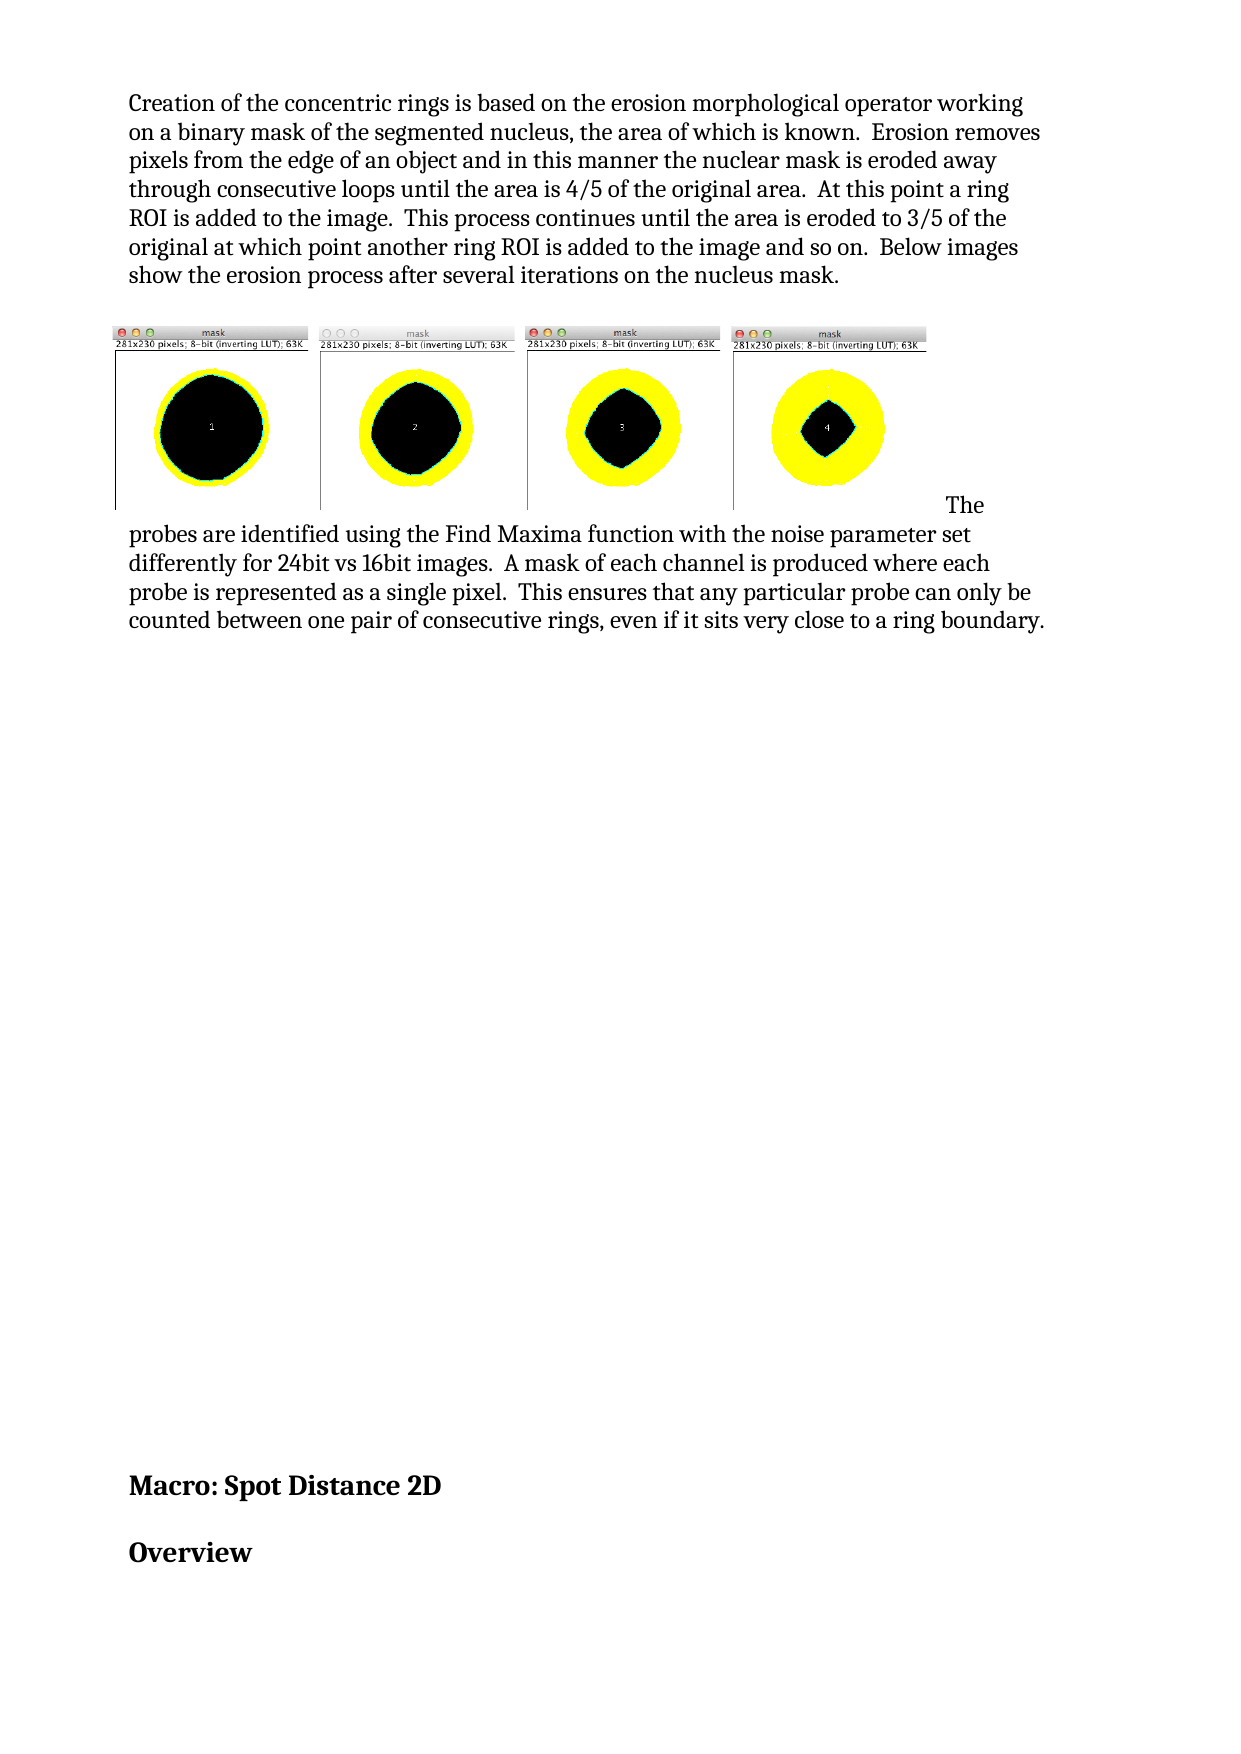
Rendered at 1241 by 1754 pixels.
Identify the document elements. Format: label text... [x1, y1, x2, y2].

text Creation of the concentric rings is based on the erosion morphological operator working on a binary mask of the segmented nucleus, the area of which is known. Erosion removes pixels from the edge of an object and in this manner the nuclear mask is eroded away through consecutive loops until the area is 4/5 of the original area. At this point a ring ROI is added to the image. This process continues until the area is eroded to 3/5 of the original at which point another ring ROI is added to the image and so on. Below images show the erosion process after several iterations on the nucleus mask. [128, 89, 1053, 290]
picture [112, 326, 309, 510]
picture [318, 326, 515, 510]
text The probes are identified using the Find Maxima function with the noise parameter set differently for 24bit vs 16bit images. A mask of each channel is produced where each probe is represented as a single pixel. This ensures that any particular probe can only be counted between one pair of consecutive rings, even if it sits very close to a ring boundary. [128, 491, 1053, 635]
picture [731, 326, 927, 510]
text Overview [128, 1536, 1133, 1569]
picture [525, 326, 721, 510]
text Macro: Spot Distance 2D [128, 1469, 1053, 1502]
